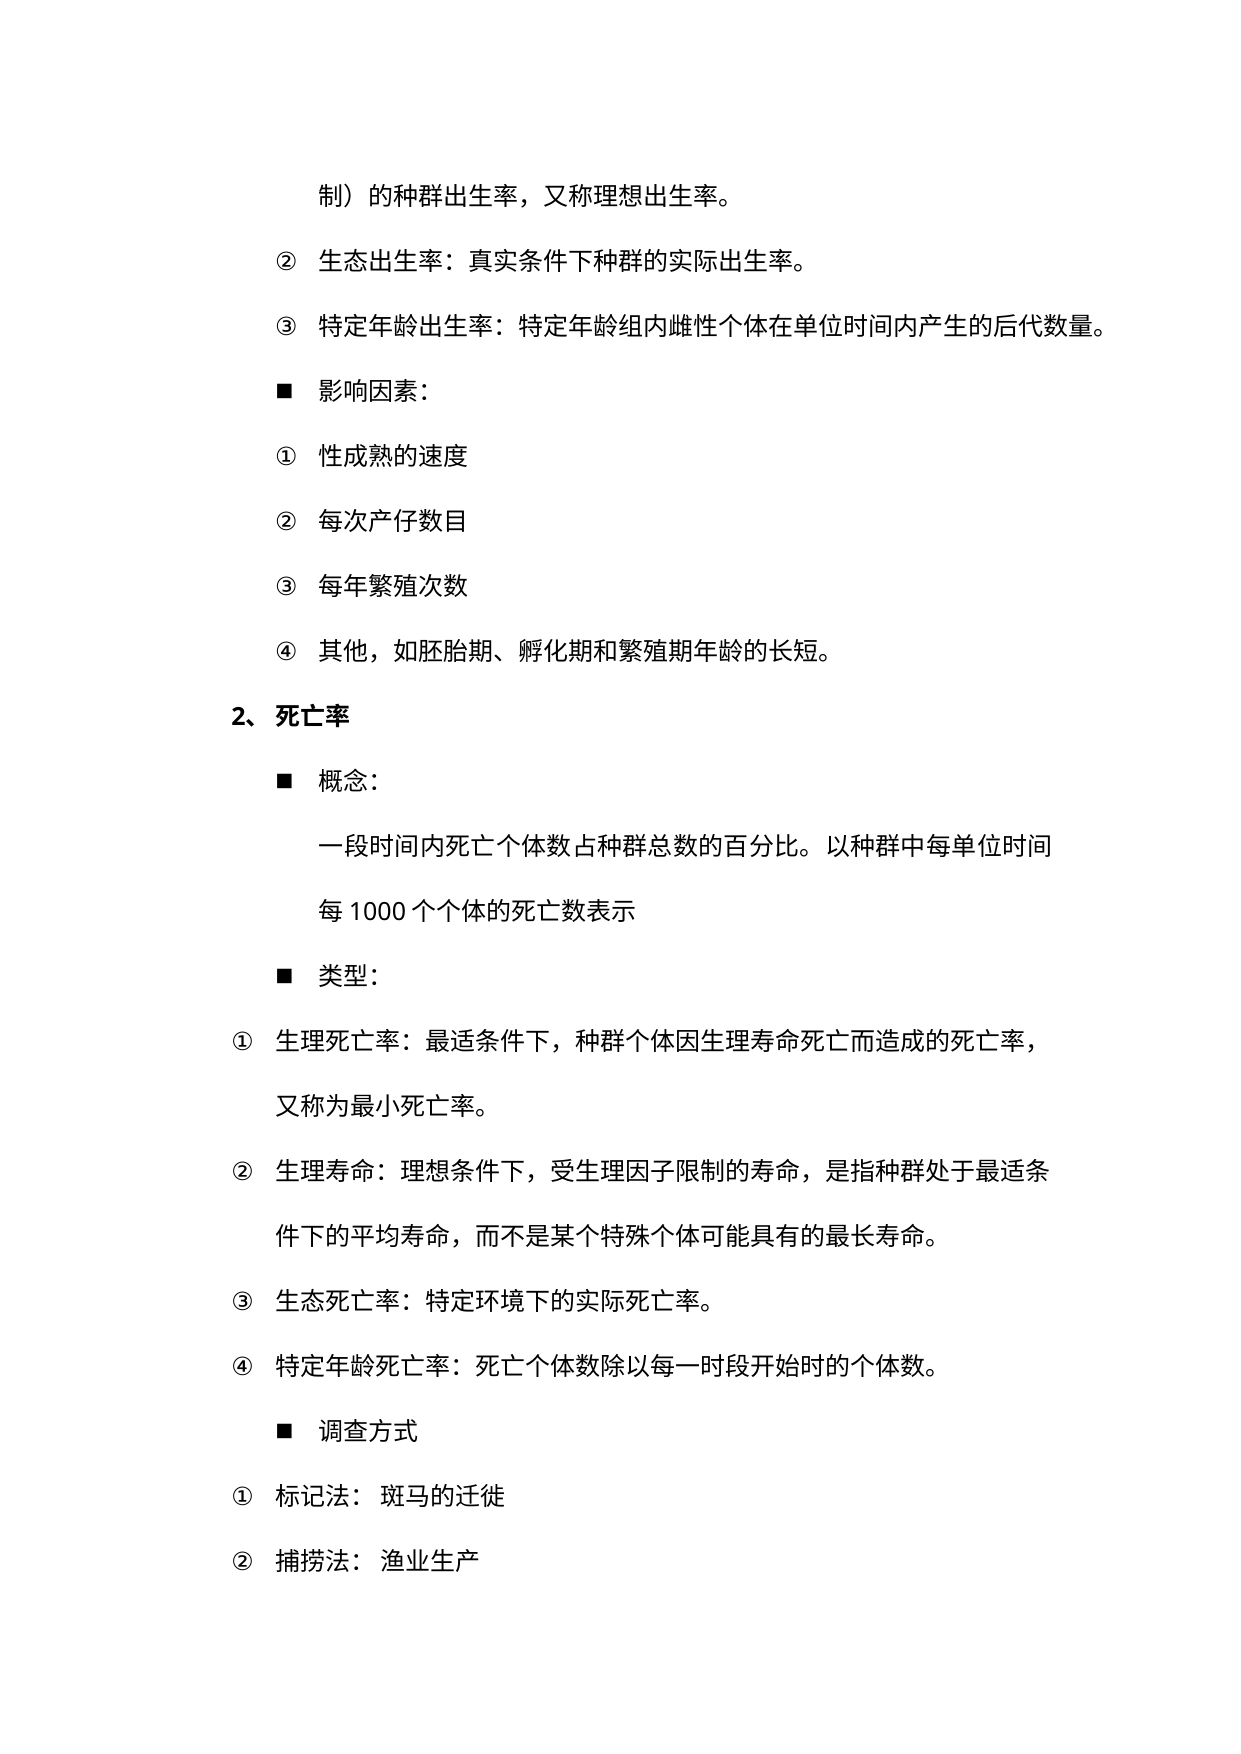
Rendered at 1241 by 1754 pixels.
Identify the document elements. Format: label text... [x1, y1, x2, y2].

list 特定年龄死亡率：死亡个体数除以每一时段开始时的个体数。 [231, 1332, 1053, 1397]
list 每年繁殖次数 [275, 552, 1053, 617]
list 每次产仔数目 [275, 487, 1053, 552]
list 调查方式 [275, 1397, 1053, 1462]
list 类型： [275, 942, 1053, 1007]
list 标记法： 斑马的迁徙 [231, 1462, 1053, 1527]
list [275, 162, 1053, 227]
list 生理死亡率：最适条件下，种群个体因生理寿命死亡而造成的死亡率，又称为最小死亡率。 [231, 1007, 1053, 1137]
list 其他，如胚胎期、孵化期和繁殖期年龄的长短。 [275, 617, 1053, 682]
list 生态出生率：真实条件下种群的实际出生率。 [275, 227, 1053, 292]
list 概念： [275, 747, 1053, 812]
text 一段时间内死亡个体数占种群总数的百分比。以种群中每单位时间每1000个个体的死亡数表示 [319, 812, 1053, 942]
list 死亡率 [231, 682, 1053, 747]
list 捕捞法： 渔业生产 [231, 1527, 1053, 1592]
list 影响因素： [275, 357, 1053, 422]
list 特定年龄出生率：特定年龄组内雌性个体在单位时间内产生的后代数量。 [275, 292, 1103, 357]
list 生态死亡率：特定环境下的实际死亡率。 [231, 1267, 1053, 1332]
list 性成熟的速度 [275, 422, 1053, 487]
list 生理寿命：理想条件下，受生理因子限制的寿命，是指种群处于最适条件下的平均寿命，而不是某个特殊个体可能具有的最长寿命。 [231, 1137, 1053, 1267]
